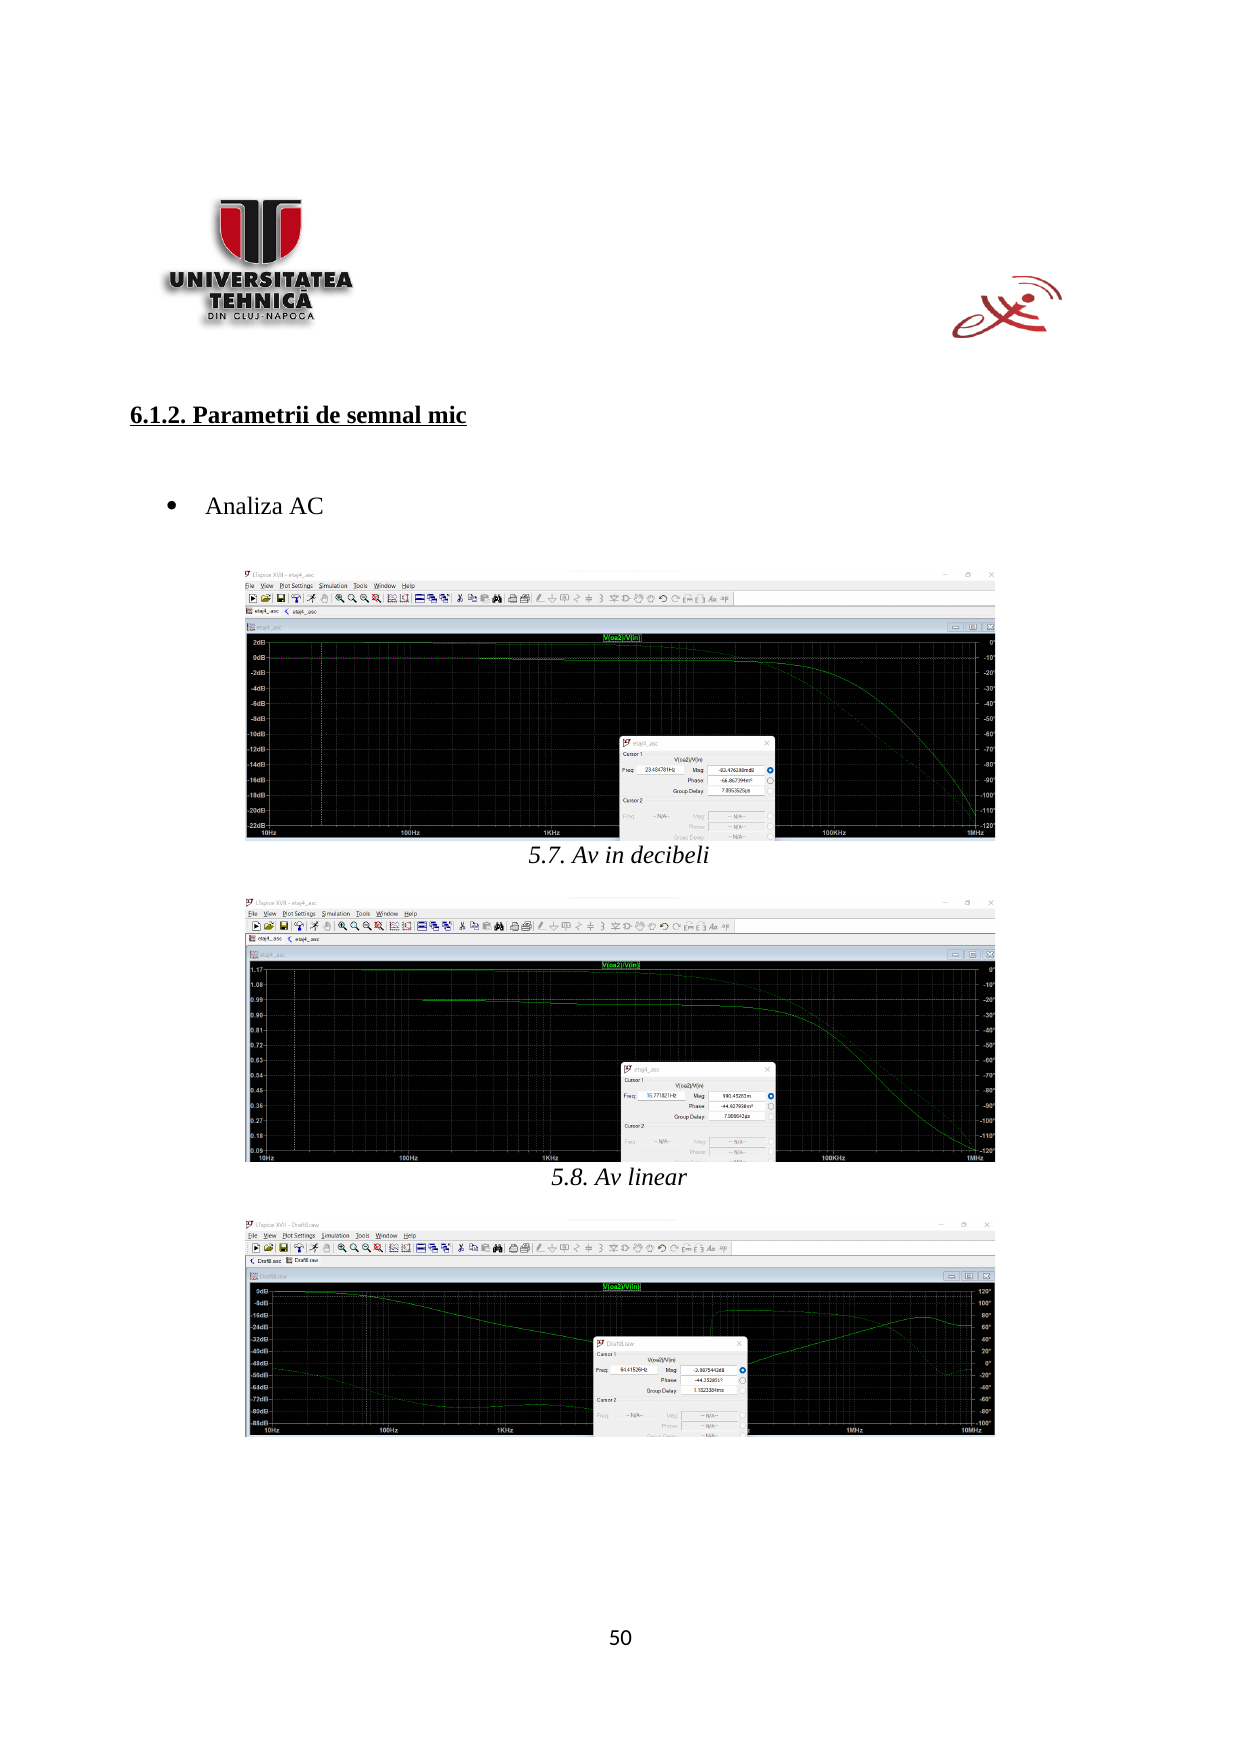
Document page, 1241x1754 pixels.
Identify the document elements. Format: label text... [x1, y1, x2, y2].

text 5.7. Av in decibeli [130, 840, 1110, 869]
text 6.1.2. Parametrii de semnal mic [130, 400, 1110, 429]
list Analiza AC [167, 491, 1110, 520]
text 5.8. Av linear [130, 1162, 1110, 1191]
